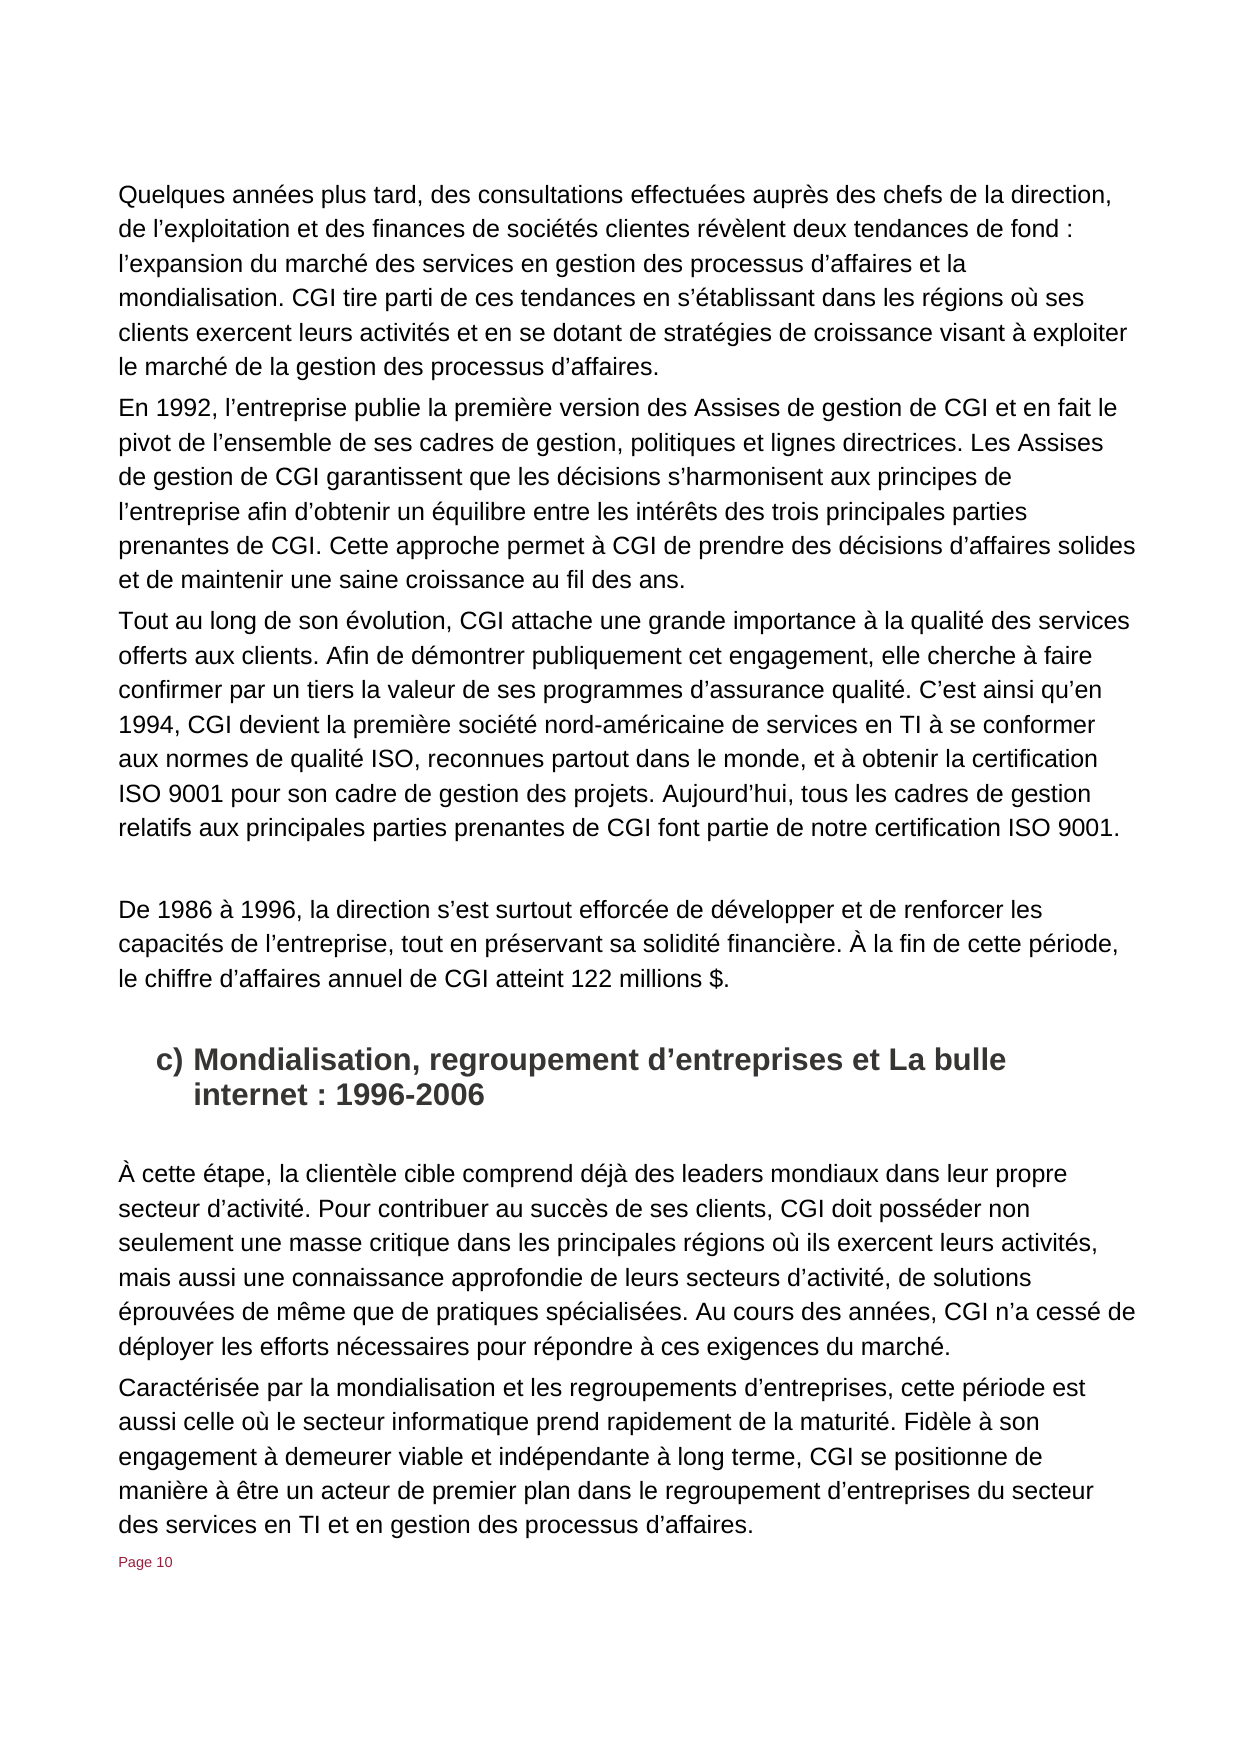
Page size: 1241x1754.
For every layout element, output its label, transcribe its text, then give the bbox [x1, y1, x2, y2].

text Tout au long de son évolution, CGI attache une grande importance à la qualité des services offerts aux clients. Afin de démontrer publiquement cet engagement, elle cherche à faire confirmer par un tiers la valeur de ses programmes d’assurance qualité. C’est ainsi qu’en 1994, CGI devient la première société nord-américaine de services en TI à se conformer aux normes de qualité ISO, reconnues partout dans le monde, et à obtenir la certification ISO 9001 pour son cadre de gestion des projets. Aujourd’hui, tous les cadres de gestion relatifs aux principales parties prenantes de CGI font partie de notre certification ISO 9001. [118, 606, 1137, 842]
text Quelques années plus tard, des consultations effectuées auprès des chefs de la direction, de l’exploitation et des finances de sociétés clientes révèlent deux tendances de fond : l’expansion du marché des services en gestion des processus d’affaires et la mondialisation. CGI tire parti de ces tendances en s’établissant dans les régions où ses clients exercent leurs activités et en se dotant de stratégies de croissance visant à exploiter le marché de la gestion des processus d’affaires. [118, 180, 1137, 381]
subtitle Mondialisation, regroupement d’entreprises et La bulle internet : 1996-2006 [156, 1041, 1137, 1112]
text À cette étape, la clientèle cible comprend déjà des leaders mondiaux dans leur propre secteur d’activité. Pour contribuer au succès de ses clients, CGI doit posséder non seulement une masse critique dans les principales régions où ils exercent leurs activités, mais aussi une connaissance approfondie de leurs secteurs d’activité, de solutions éprouvées de même que de pratiques spécialisées. Au cours des années, CGI n’a cessé de déployer les efforts nécessaires pour répondre à ces exigences du marché. [118, 1159, 1137, 1361]
text En 1992, l’entreprise publie la première version des Assises de gestion de CGI et en fait le pivot de l’ensemble de ses cadres de gestion, politiques et lignes directrices. Les Assises de gestion de CGI garantissent que les décisions s’harmonisent aux principes de l’entreprise afin d’obtenir un équilibre entre les intérêts des trois principales parties prenantes de CGI. Cette approche permet à CGI de prendre des décisions d’affaires solides et de maintenir une saine croissance au fil des ans. [118, 393, 1137, 594]
text Caractérisée par la mondialisation et les regroupements d’entreprises, cette période est aussi celle où le secteur informatique prend rapidement de la maturité. Fidèle à son engagement à demeurer viable et indépendante à long terme, CGI se positionne de manière à être un acteur de premier plan dans le regroupement d’entreprises du secteur des services en TI et en gestion des processus d’affaires. [118, 1372, 1137, 1539]
text De 1986 à 1996, la direction s’est surtout efforcée de développer et de renforcer les capacités de l’entreprise, tout en préservant sa solidité financière. À la fin de cette période, le chiffre d’affaires annuel de CGI atteint 122 millions $. [118, 894, 1137, 992]
